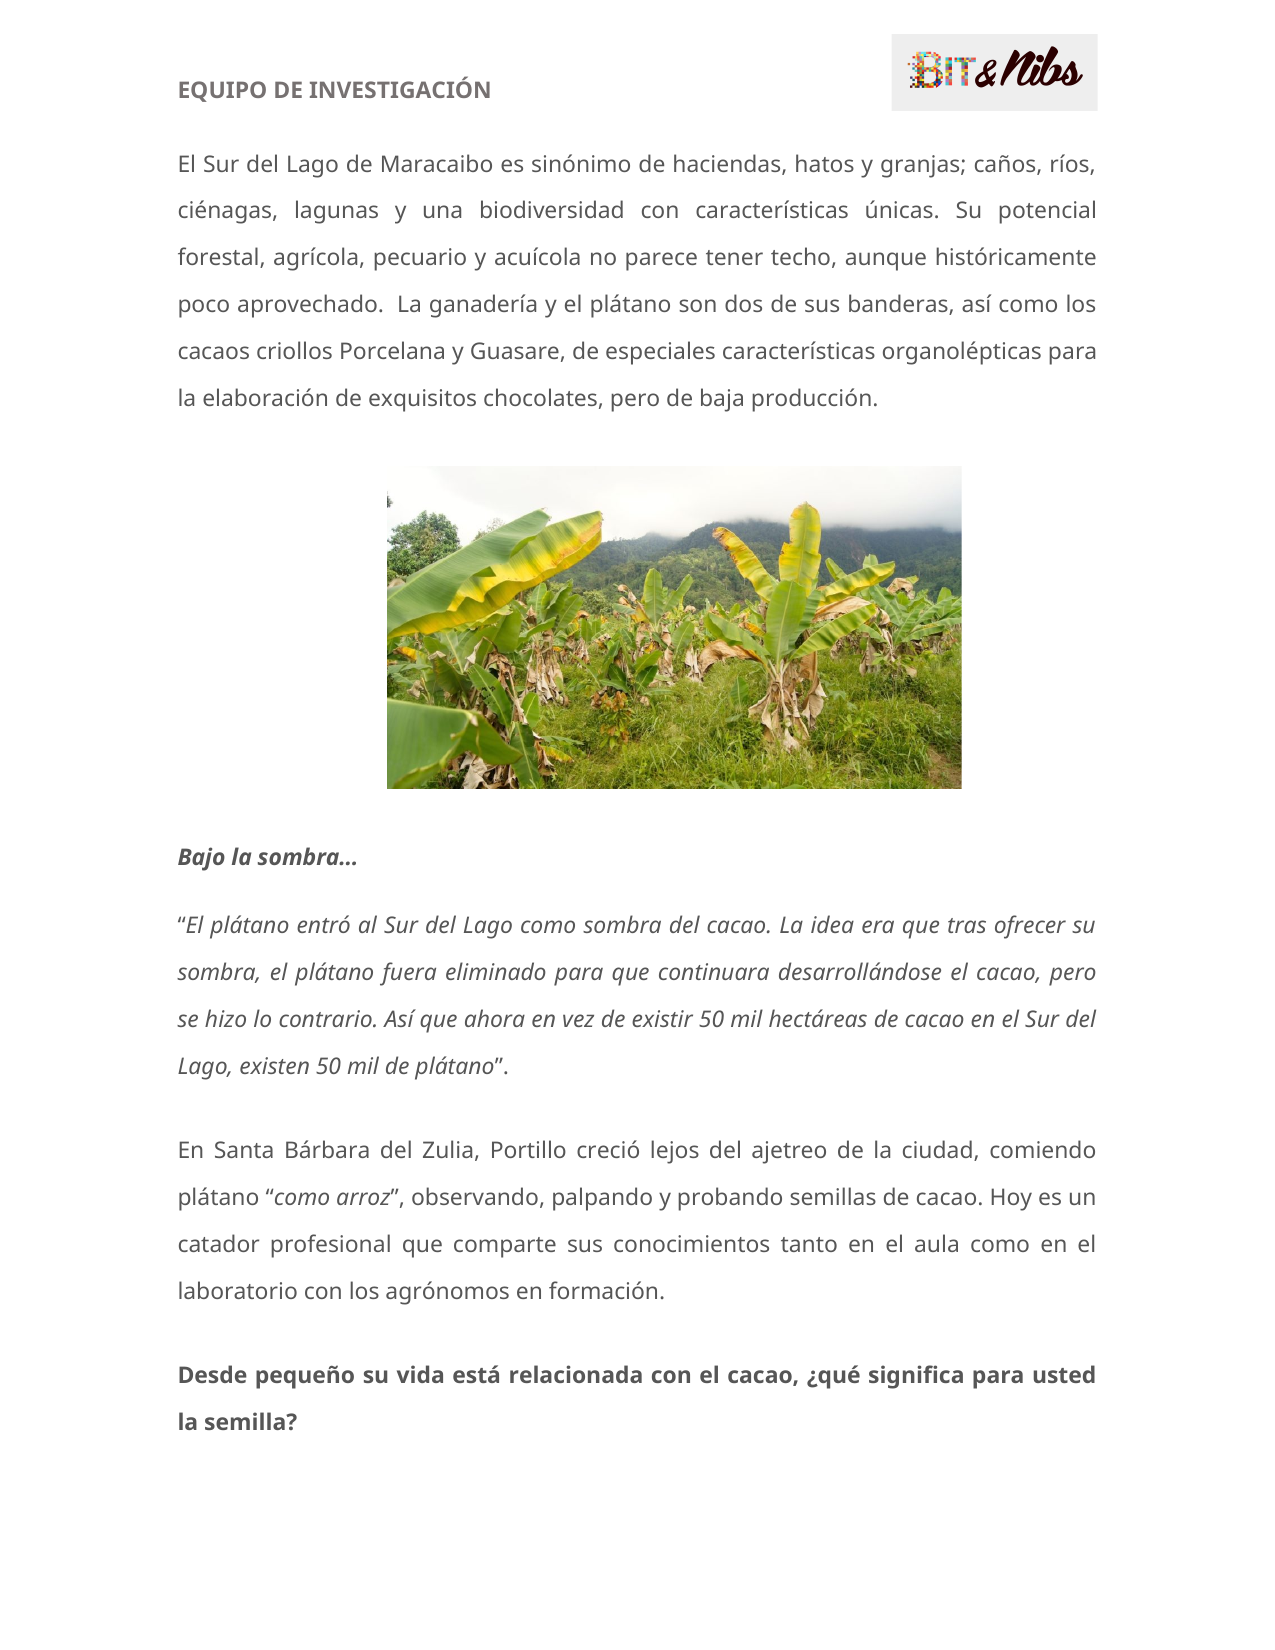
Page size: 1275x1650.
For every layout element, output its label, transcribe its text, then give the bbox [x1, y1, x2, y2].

text El Sur del Lago de Maracaibo es sinónimo de haciendas, hatos y granjas; caños, ríos, ciénagas, lagunas y una biodiversidad con características únicas. Su potencial forestal, agrícola, pecuario y acuícola no parece tener techo, aunque históricamente poco aprovechado. La ganadería y el plátano son dos de sus banderas, así como los cacaos criollos Porcelana y Guasare, de especiales características organolépticas para la elaboración de exquisitos chocolates, pero de baja producción. [177, 148, 1098, 413]
picture [891, 34, 1098, 111]
text Desde pequeño su vida está relacionada con el cacao, ¿qué significa para usted la semilla? [177, 1359, 1098, 1437]
text “El plátano entró al Sur del Lago como sombra del cacao. La idea era que tras ofrecer su sombra, el plátano fuera eliminado para que continuara desarrollándose el cacao, pero se hizo lo contrario. Así que ahora en vez de existir 50 mil hectáreas de cacao en el Sur del Lago, existen 50 mil de plátano”. [177, 909, 1098, 1081]
text En Santa Bárbara del Zulia, Portillo creció lejos del ajetreo de la ciudad, comiendo plátano “como arroz”, observando, palpando y probando semillas de cacao. Hoy es un catador profesional que comparte sus conocimientos tanto en el aula como en el laboratorio con los agrónomos en formación. [177, 1134, 1098, 1306]
subtitle Bajo la sombra… [177, 840, 1098, 872]
picture [387, 466, 962, 789]
